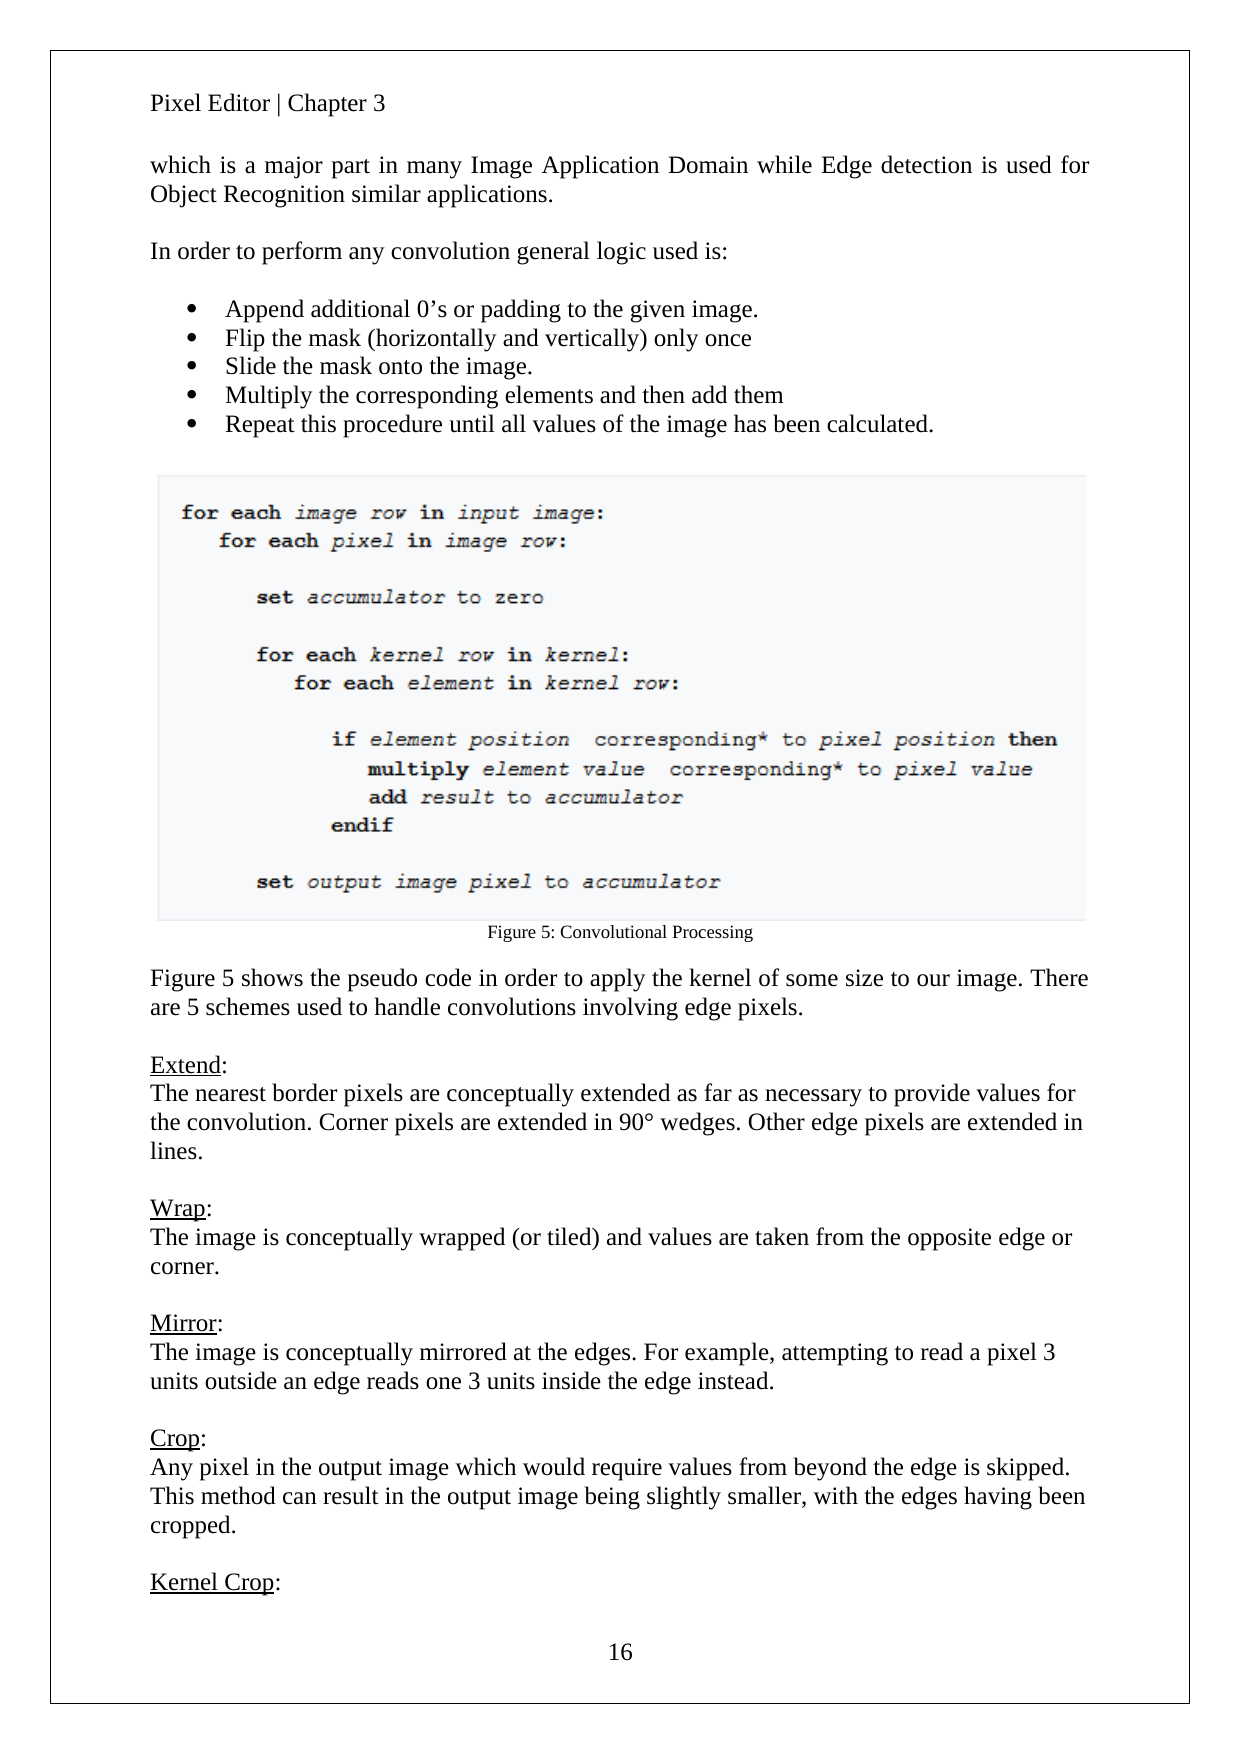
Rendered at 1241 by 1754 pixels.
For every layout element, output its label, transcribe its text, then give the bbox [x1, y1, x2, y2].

text In order to perform any convolution general logic used is: [150, 236, 1090, 265]
text The nearest border pixels are conceptually extended as far as necessary to provide values for the convolution. Corner pixels are extended in 90° wedges. Other edge pixels are extended in lines. [150, 1078, 1090, 1165]
text Kernel Crop: [150, 1567, 1090, 1596]
list Repeat this procedure until all values of the image has been calculated. [187, 409, 1090, 438]
text Any pixel in the output image which would require values from beyond the edge is skipped. This method can result in the output image being slightly smaller, with the edges having been cropped. [150, 1452, 1090, 1538]
text Crop: [150, 1423, 1090, 1452]
text Mirror: [150, 1308, 1090, 1337]
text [150, 150, 1090, 208]
text Extend: [150, 1050, 1090, 1078]
text The image is conceptually mirrored at the edges. For example, attempting to read a pixel 3 units outside an edge reads one 3 units inside the edge instead. [150, 1337, 1090, 1395]
text The image is conceptually wrapped (or tiled) and values are taken from the opposite edge or corner. [150, 1222, 1090, 1280]
list Flip the mask (horizontally and vertically) only once [187, 323, 1090, 351]
text Figure 5 shows the pseudo code in order to apply the kernel of some size to our image. There are 5 schemes used to handle convolutions involving edge pixels. [150, 963, 1090, 1021]
list Append additional 0’s or padding to the given image. [187, 294, 1090, 323]
picture [150, 466, 1087, 921]
list Multiply the corresponding elements and then add them [187, 380, 1090, 409]
list Slide the mask onto the image. [187, 351, 1090, 380]
text Wrap: [150, 1193, 1090, 1222]
